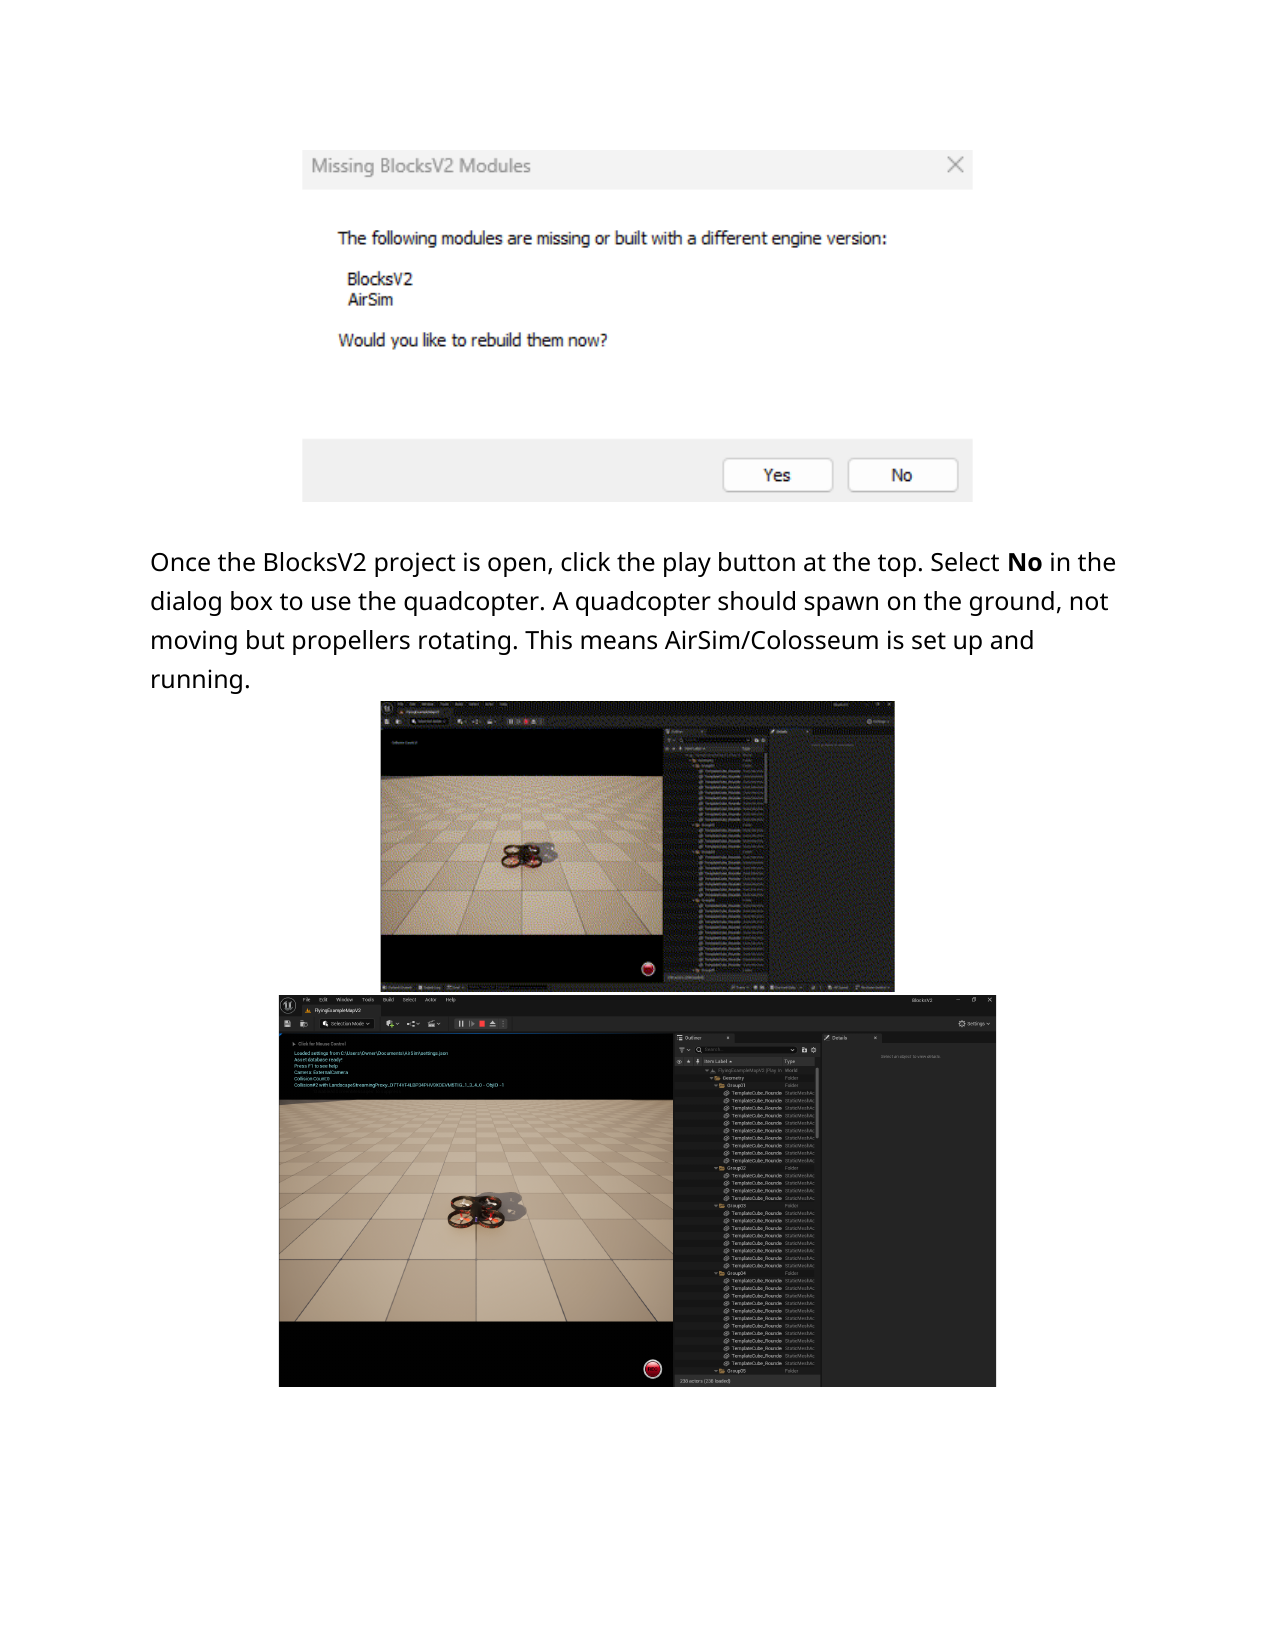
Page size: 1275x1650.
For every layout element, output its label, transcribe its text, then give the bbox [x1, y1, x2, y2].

picture [302, 150, 973, 502]
picture [380, 701, 895, 992]
picture [278, 995, 997, 1387]
text Once the BlocksV2 project is open, click the play button at the top. Select No in the dialog box to use the quadcopter. A quadcopter should spawn on the ground, not moving but propellers rotating. This means AirSim/Colosseum is set up and running. [150, 544, 1125, 696]
